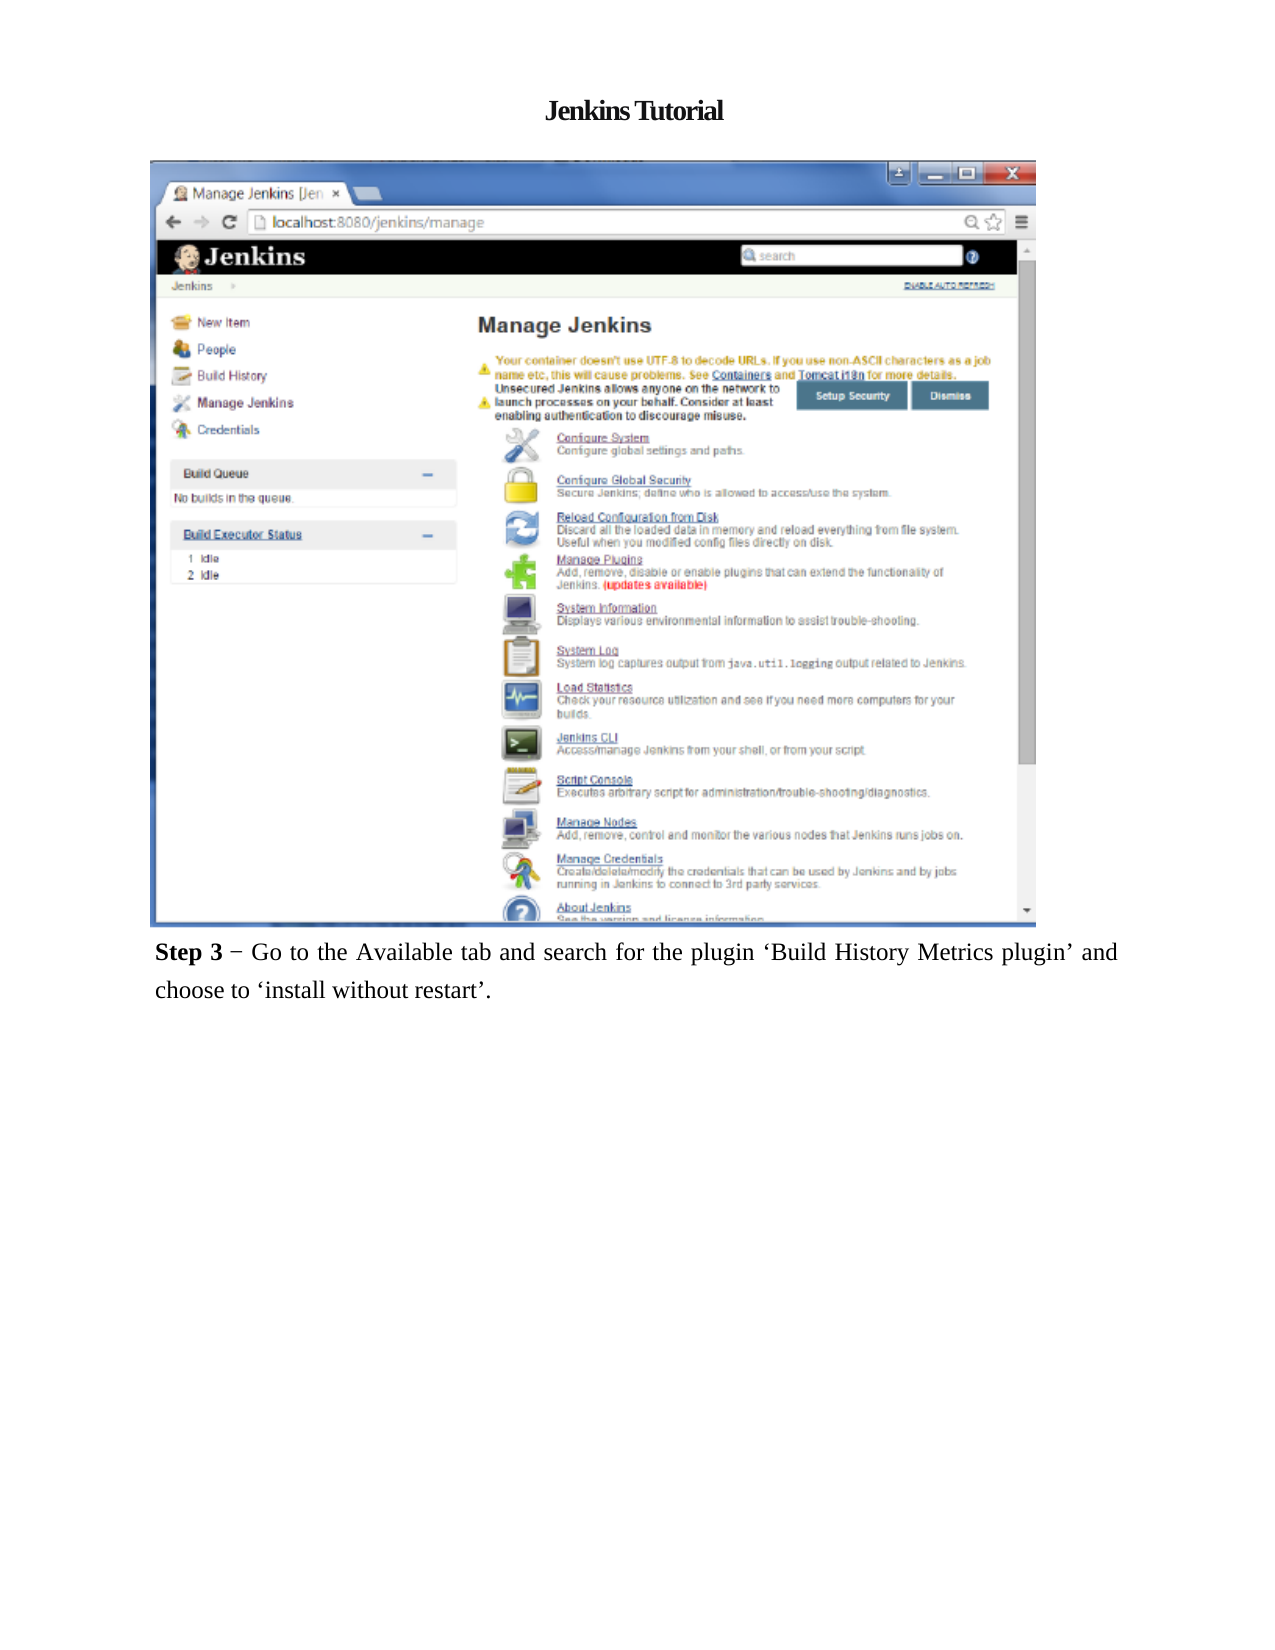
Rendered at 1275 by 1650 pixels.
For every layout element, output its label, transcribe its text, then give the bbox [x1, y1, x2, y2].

text Step 3 − Go to the Available tab and search for the plugin ‘Build History Metrics plugin’ and choose to ‘install without restart’. [155, 929, 1120, 1004]
picture [150, 160, 1036, 929]
